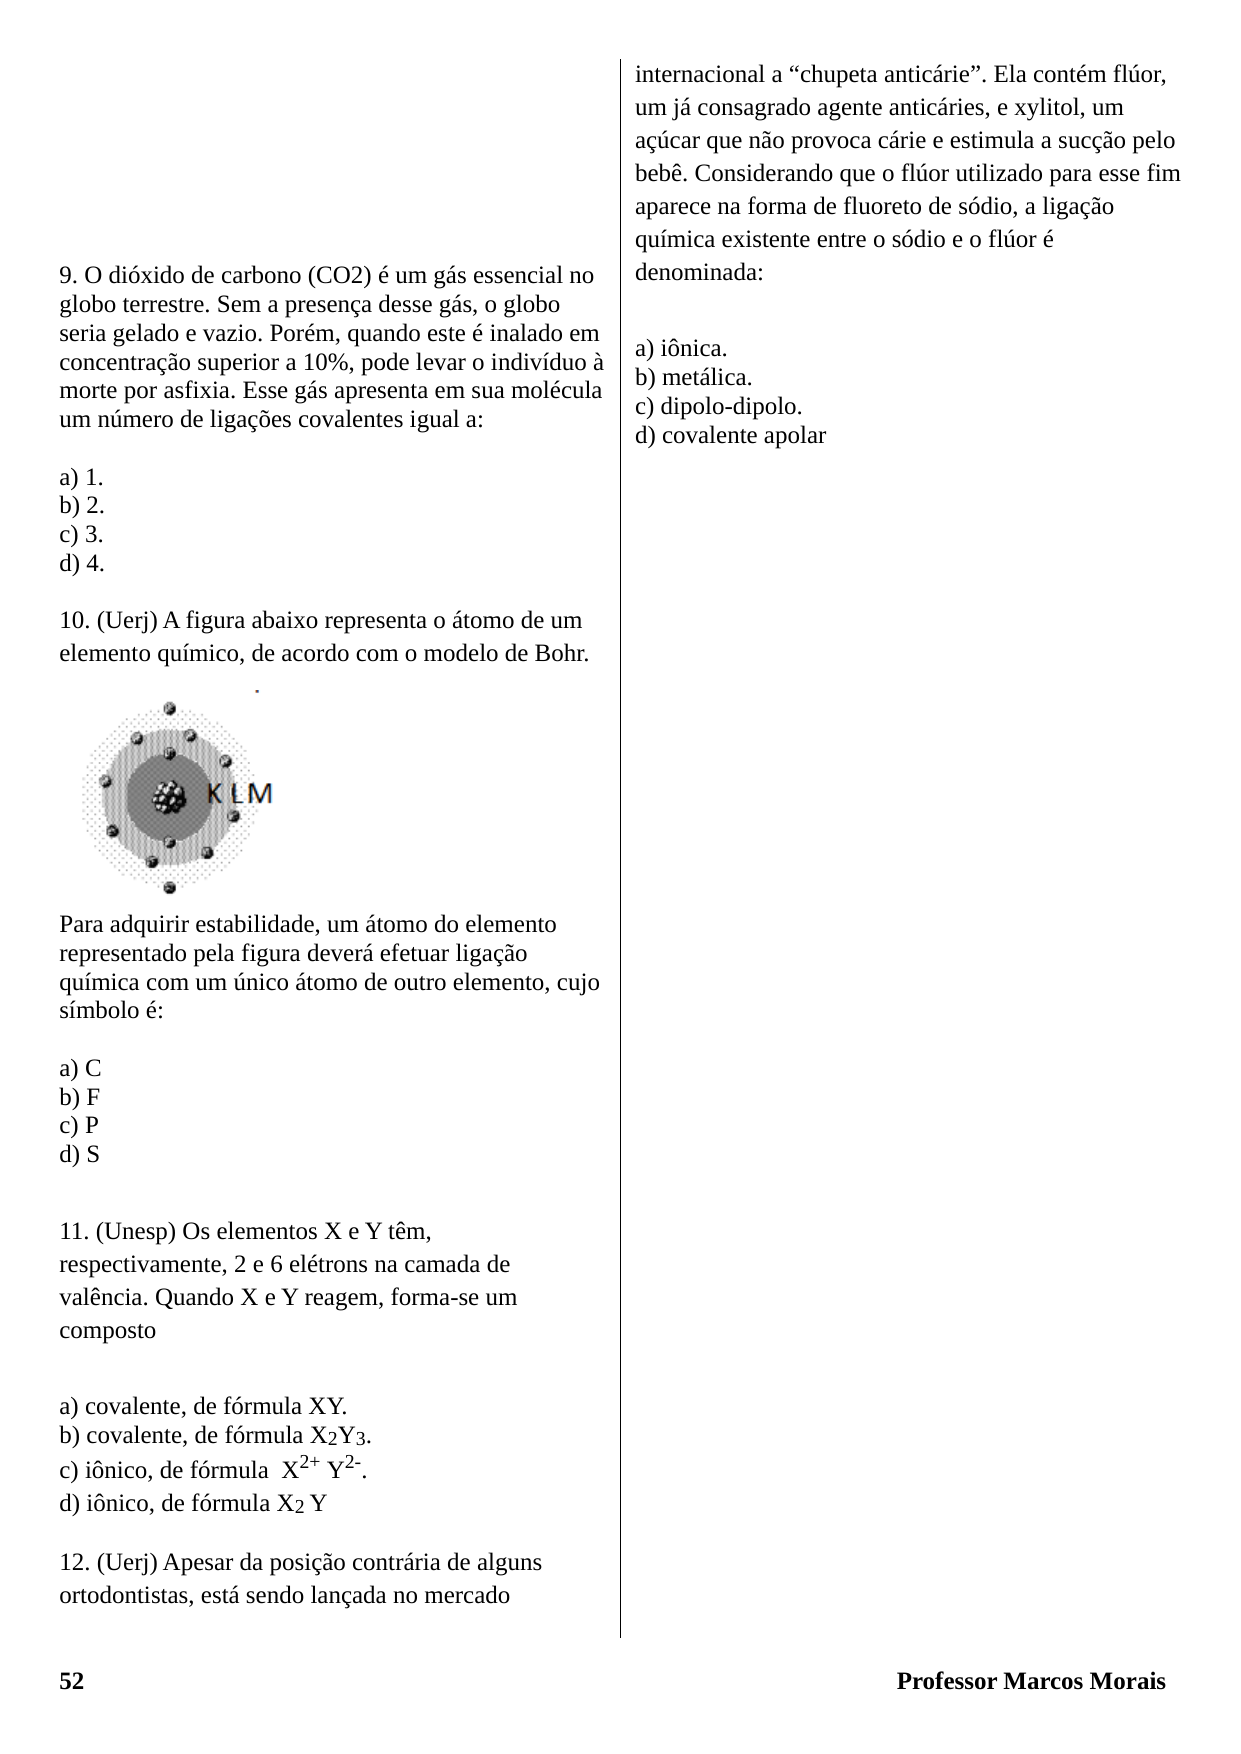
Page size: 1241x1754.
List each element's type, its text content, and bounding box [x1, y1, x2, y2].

text 12. (Uerj) Apesar da posição contrária de alguns ortodontistas, está sendo lançada no mercado internacional a “chupeta anticárie”. Ela contém flúor, um já consagrado agente anticáries, e xylitol, um açúcar que não provoca cárie e estimula a sucção pelo bebê. Considerando que o flúor utilizado para esse fim aparece na forma de fluoreto de sódio, a ligação química existente entre o sódio e o flúor é denominada: [59, 1547, 605, 1609]
text d) iônico, de fórmula X2 Y [59, 1483, 605, 1518]
text Para adquirir estabilidade, um átomo do elemento representado pela figura deverá efetuar ligação química com um único átomo de outro elemento, cujo símbolo é: a) C b) F c) P d) S [59, 686, 605, 1168]
text a) iônica. [635, 333, 1181, 362]
text a) covalente, de fórmula XY. [59, 1391, 605, 1420]
text 9. O dióxido de carbono (CO2) é um gás essencial no globo terrestre. Sem a presença desse gás, o globo seria gelado e vazio. Porém, quando este é inalado em concentração superior a 10%, pode levar o indivíduo à morte por asfixia. Esse gás apresenta em sua molécula um número de ligações covalentes igual a: a) 1. b) 2. c) 3. d) 4. [59, 260, 605, 577]
text b) covalente, de fórmula X2Y3. [59, 1420, 605, 1450]
text 11. (Unesp) Os elementos X e Y têm, respectivamente, 2 e 6 elétrons na camada de valência. Quando X e Y reagem, forma-se um composto [59, 1216, 605, 1343]
text d) covalente apolar [635, 420, 1181, 448]
text c) dipolo-dipolo. [635, 391, 1181, 420]
picture [63, 690, 280, 906]
text 12. (Uerj) Apesar da posição contrária de alguns ortodontistas, está sendo lançada no mercado internacional a “chupeta anticárie”. Ela contém flúor, um já consagrado agente anticáries, e xylitol, um açúcar que não provoca cárie e estimula a sucção pelo bebê. Considerando que o flúor utilizado para esse fim aparece na forma de fluoreto de sódio, a ligação química existente entre o sódio e o flúor é denominada: [635, 59, 1181, 286]
text b) metálica. [635, 362, 1181, 391]
text c) iônico, de fórmula X2+ Y2-. [59, 1450, 605, 1483]
text 10. (Uerj) A figura abaixo representa o átomo de um elemento químico, de acordo com o modelo de Bohr. [59, 605, 605, 667]
